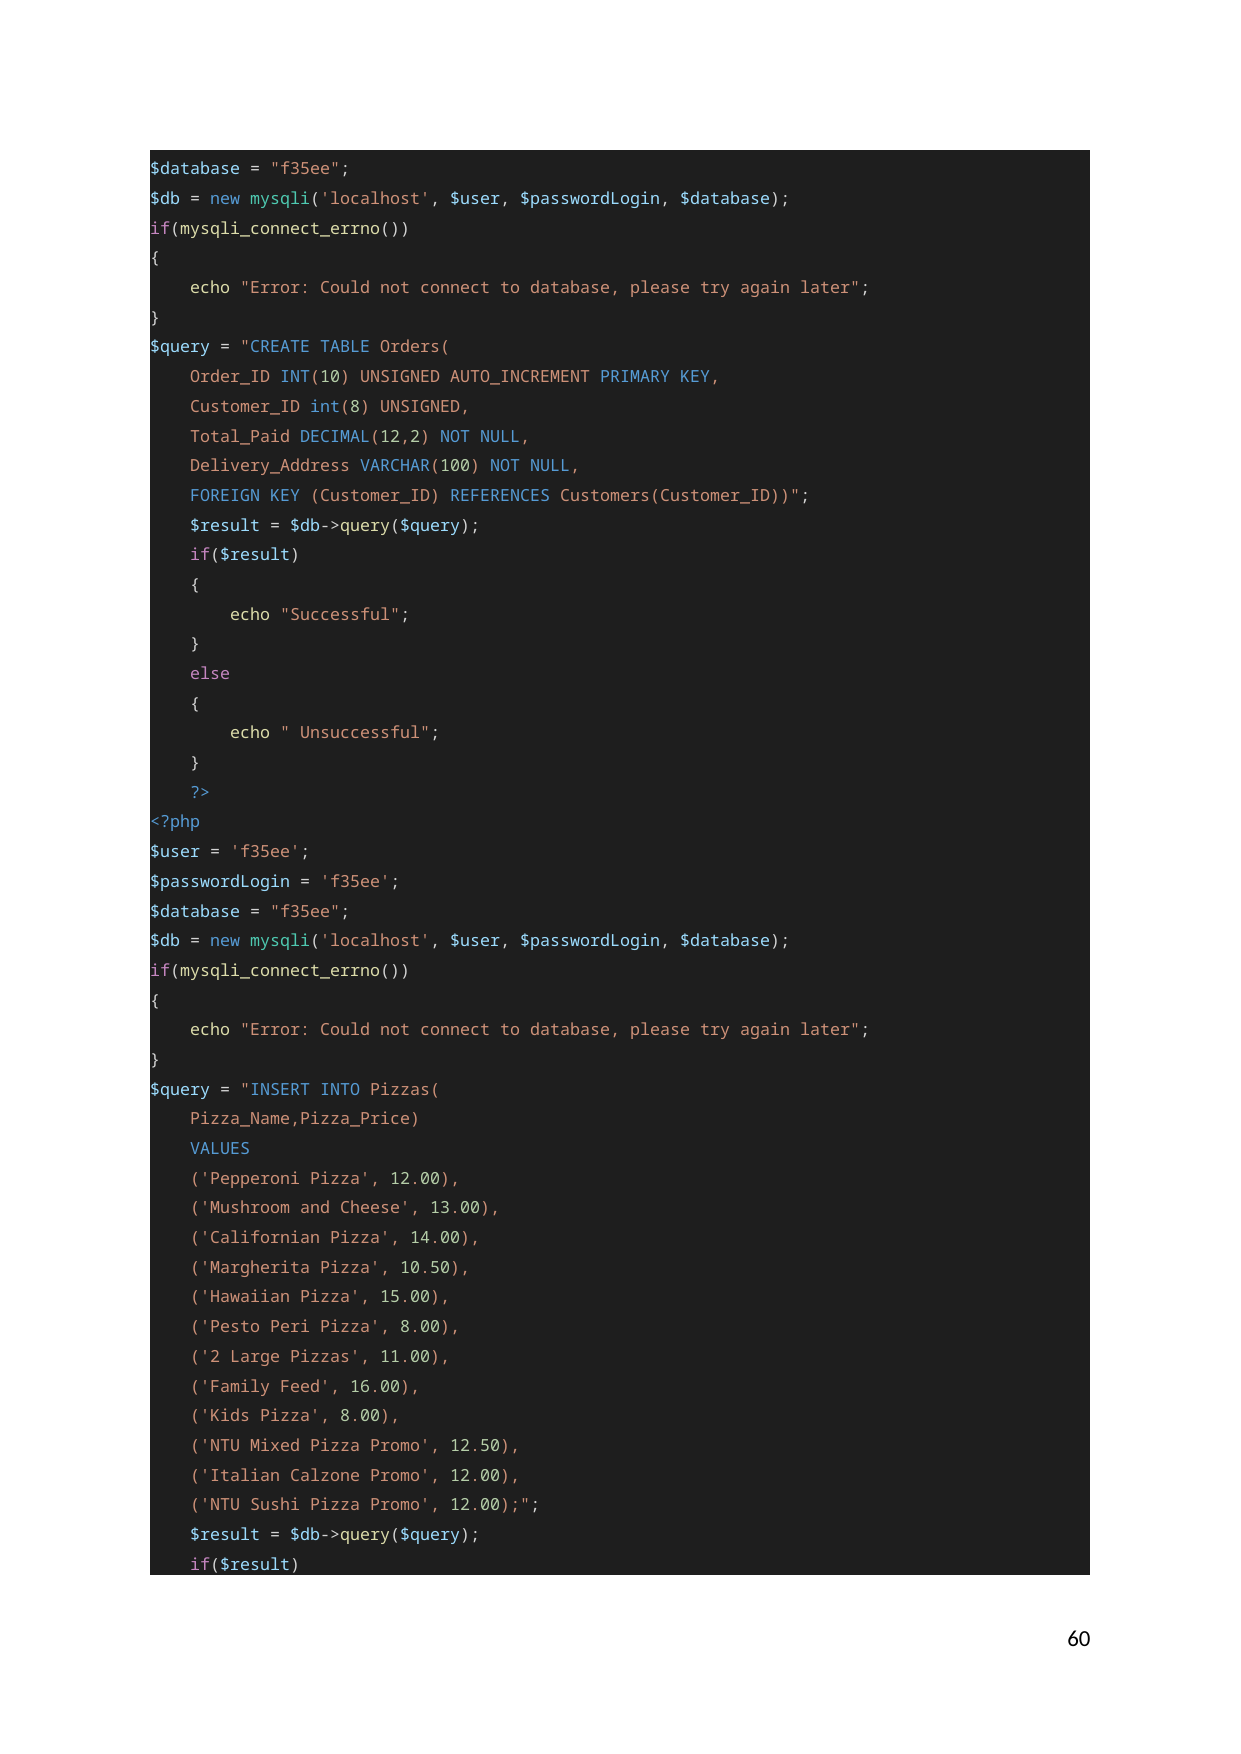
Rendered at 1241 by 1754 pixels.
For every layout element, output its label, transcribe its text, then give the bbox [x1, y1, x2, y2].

text $query = "CREATE TABLE Orders( [150, 328, 1090, 358]
text ('Hawaiian Pizza', 15.00), [150, 1278, 1090, 1308]
text $query = "INSERT INTO Pizzas( [150, 1070, 1090, 1100]
text echo "Error: Could not connect to database, please try again later"; [150, 269, 1090, 298]
text { [150, 566, 1090, 595]
text $database = "f35ee"; [150, 150, 1090, 180]
text { [150, 684, 1090, 714]
text $db = new mysqli('localhost', $user, $passwordLogin, $database); [150, 180, 1090, 209]
text ('Mushroom and Cheese', 13.00), [150, 1189, 1090, 1219]
text echo "Error: Could not connect to database, please try again later"; [150, 1011, 1090, 1041]
text { [150, 981, 1090, 1011]
text $user = 'f35ee'; [150, 833, 1090, 862]
text FOREIGN KEY (Customer_ID) REFERENCES Customers(Customer_ID))"; [150, 477, 1090, 506]
text Total_Paid DECIMAL(12,2) NOT NULL, [150, 417, 1090, 447]
text echo " Unsuccessful"; [150, 714, 1090, 744]
text } [150, 625, 1090, 655]
text } [150, 298, 1090, 328]
text ('NTU Sushi Pizza Promo', 12.00);"; [150, 1486, 1090, 1516]
text ('2 Large Pizzas', 11.00), [150, 1337, 1090, 1367]
text if($result) [150, 1545, 1090, 1575]
text else [150, 655, 1090, 684]
text ('Kids Pizza', 8.00), [150, 1397, 1090, 1427]
text ('Pepperoni Pizza', 12.00), [150, 1159, 1090, 1189]
text if($result) [150, 536, 1090, 566]
text { [150, 239, 1090, 269]
text ('Pesto Peri Pizza', 8.00), [150, 1308, 1090, 1337]
text } [150, 744, 1090, 773]
text ?> [150, 773, 1090, 803]
text if(mysqli_connect_errno()) [150, 209, 1090, 239]
text $result = $db->query($query); [150, 1516, 1090, 1545]
text if(mysqli_connect_errno()) [150, 952, 1090, 981]
text Delivery_Address VARCHAR(100) NOT NULL, [150, 447, 1090, 477]
text Pizza_Name,Pizza_Price) [150, 1100, 1090, 1130]
text Customer_ID int(8) UNSIGNED, [150, 387, 1090, 417]
text VALUES [150, 1130, 1090, 1159]
text ('Italian Calzone Promo', 12.00), [150, 1456, 1090, 1486]
text } [150, 1041, 1090, 1070]
text ('Margherita Pizza', 10.50), [150, 1248, 1090, 1278]
text ('Californian Pizza', 14.00), [150, 1219, 1090, 1248]
text ('Family Feed', 16.00), [150, 1367, 1090, 1397]
text $passwordLogin = 'f35ee'; [150, 862, 1090, 892]
text Order_ID INT(10) UNSIGNED AUTO_INCREMENT PRIMARY KEY, [150, 358, 1090, 387]
text $database = "f35ee"; [150, 892, 1090, 922]
text $result = $db->query($query); [150, 506, 1090, 536]
text <?php [150, 803, 1090, 833]
text $db = new mysqli('localhost', $user, $passwordLogin, $database); [150, 922, 1090, 952]
text echo "Successful"; [150, 595, 1090, 625]
text ('NTU Mixed Pizza Promo', 12.50), [150, 1427, 1090, 1456]
